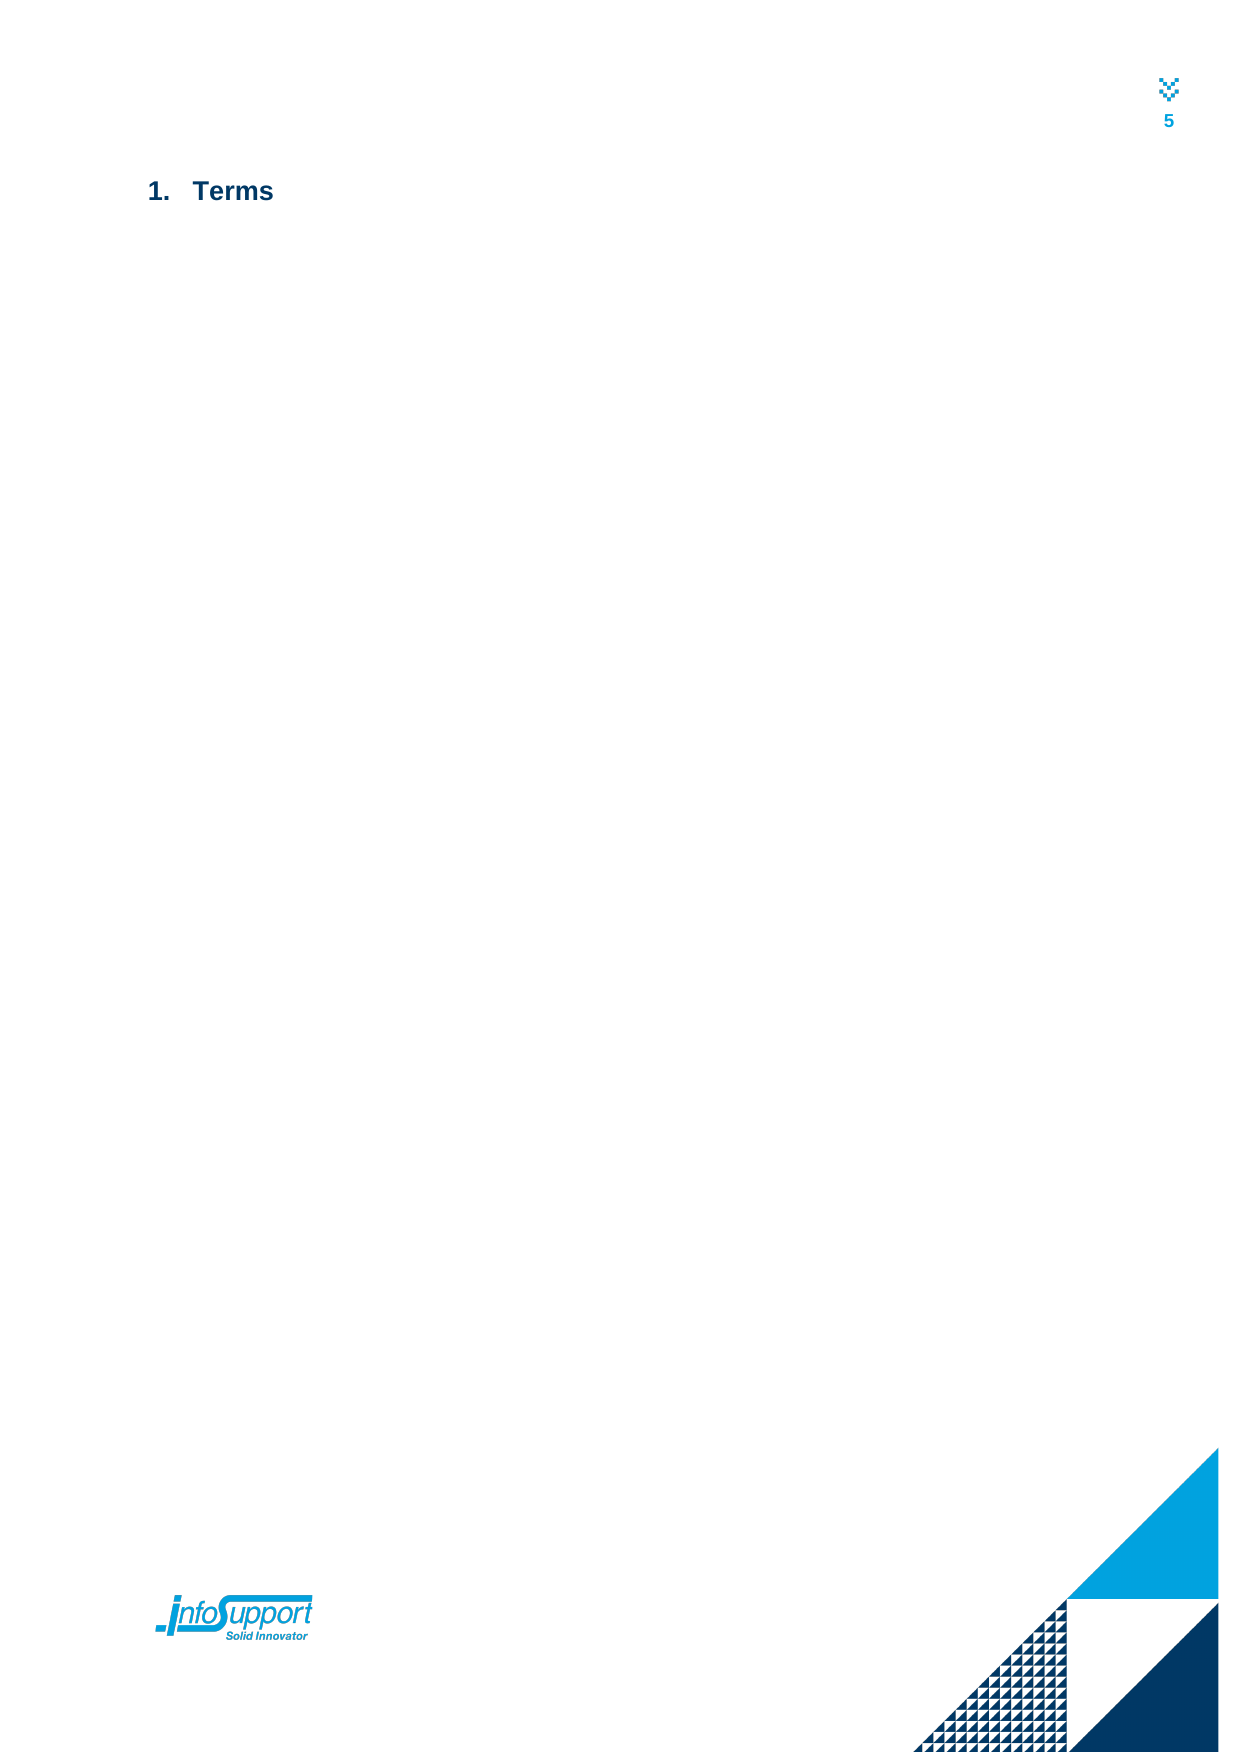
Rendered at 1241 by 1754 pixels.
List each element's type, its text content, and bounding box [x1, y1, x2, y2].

picture [155, 1595, 313, 1640]
picture [912, 1444, 1218, 1751]
picture [1154, 73, 1183, 102]
picture [206, 1610, 214, 1621]
subtitle Terms [148, 175, 1093, 207]
picture [258, 1636, 269, 1640]
